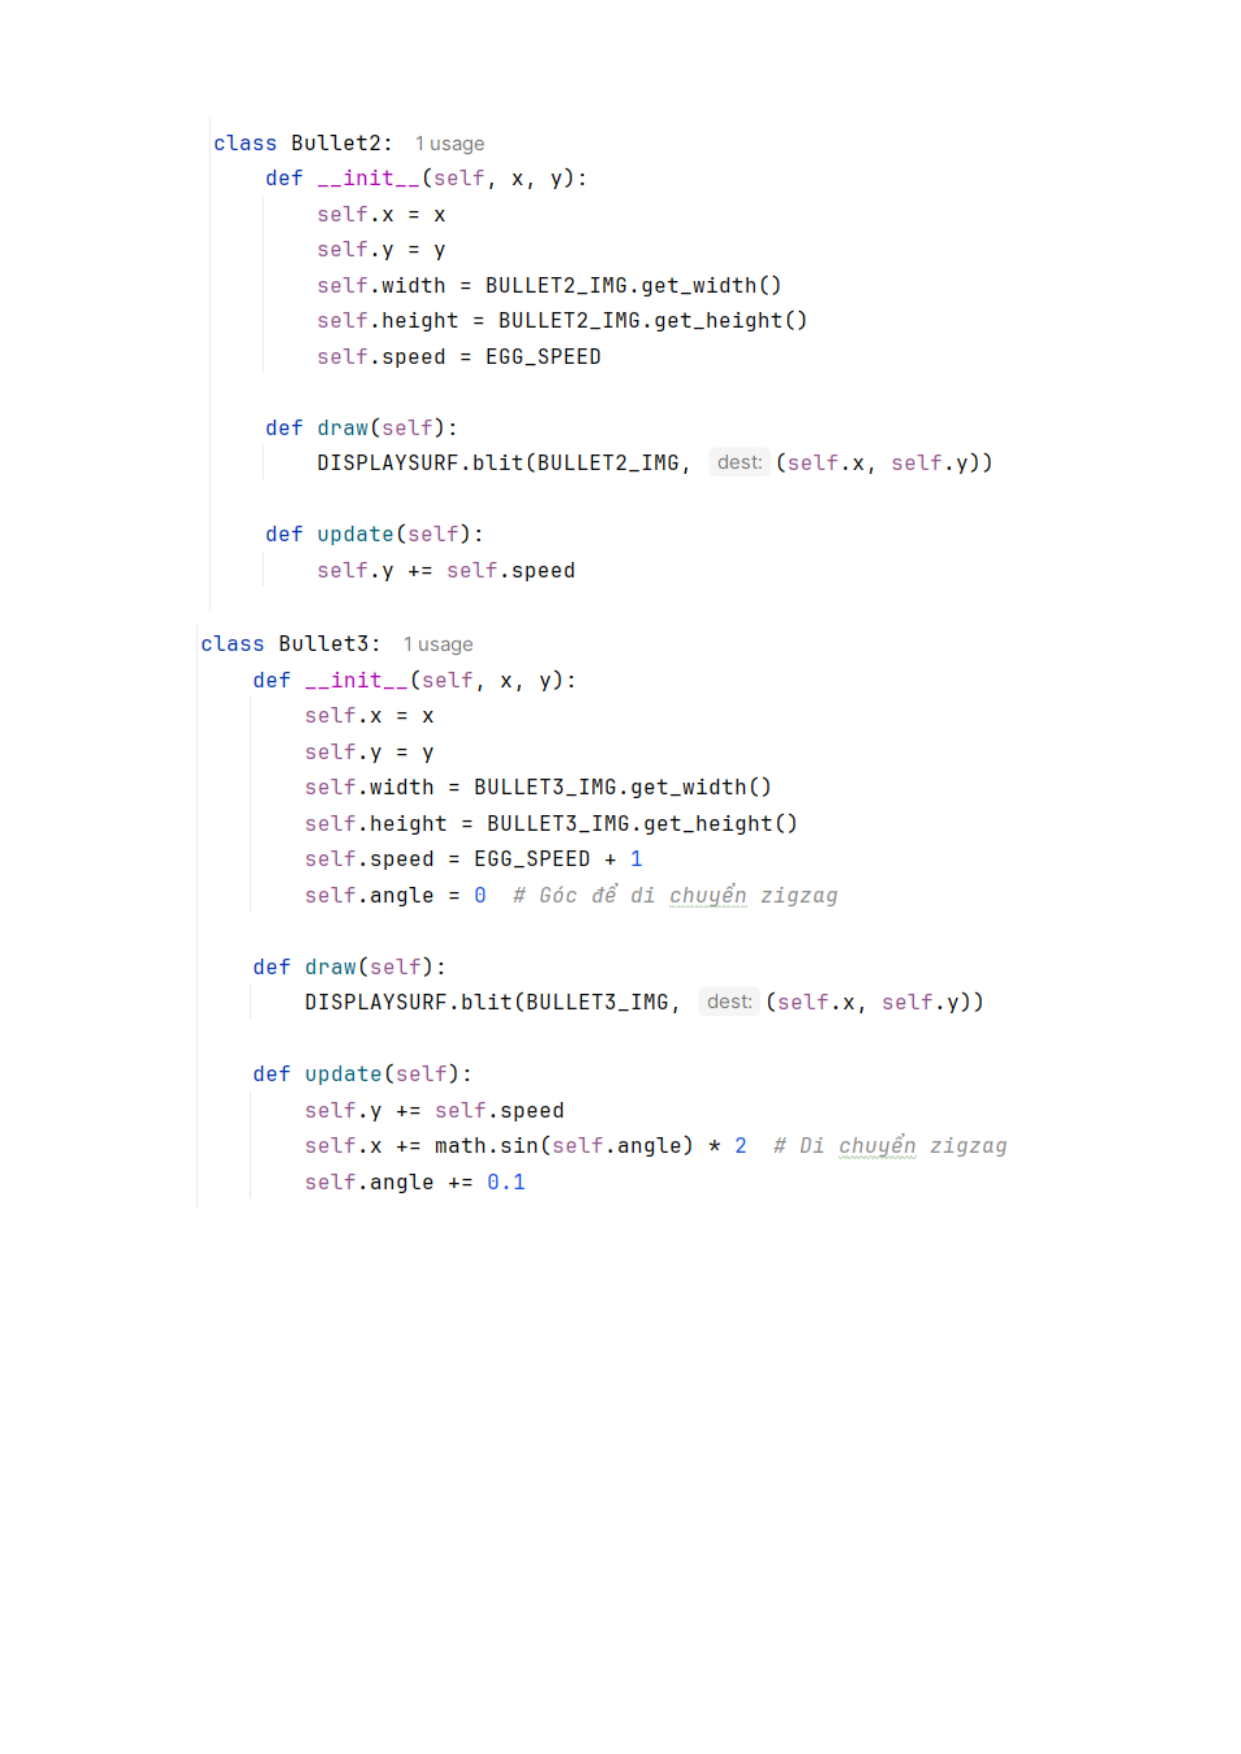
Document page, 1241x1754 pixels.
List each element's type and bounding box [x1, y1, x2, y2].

picture [177, 118, 1013, 610]
picture [177, 625, 1055, 1209]
